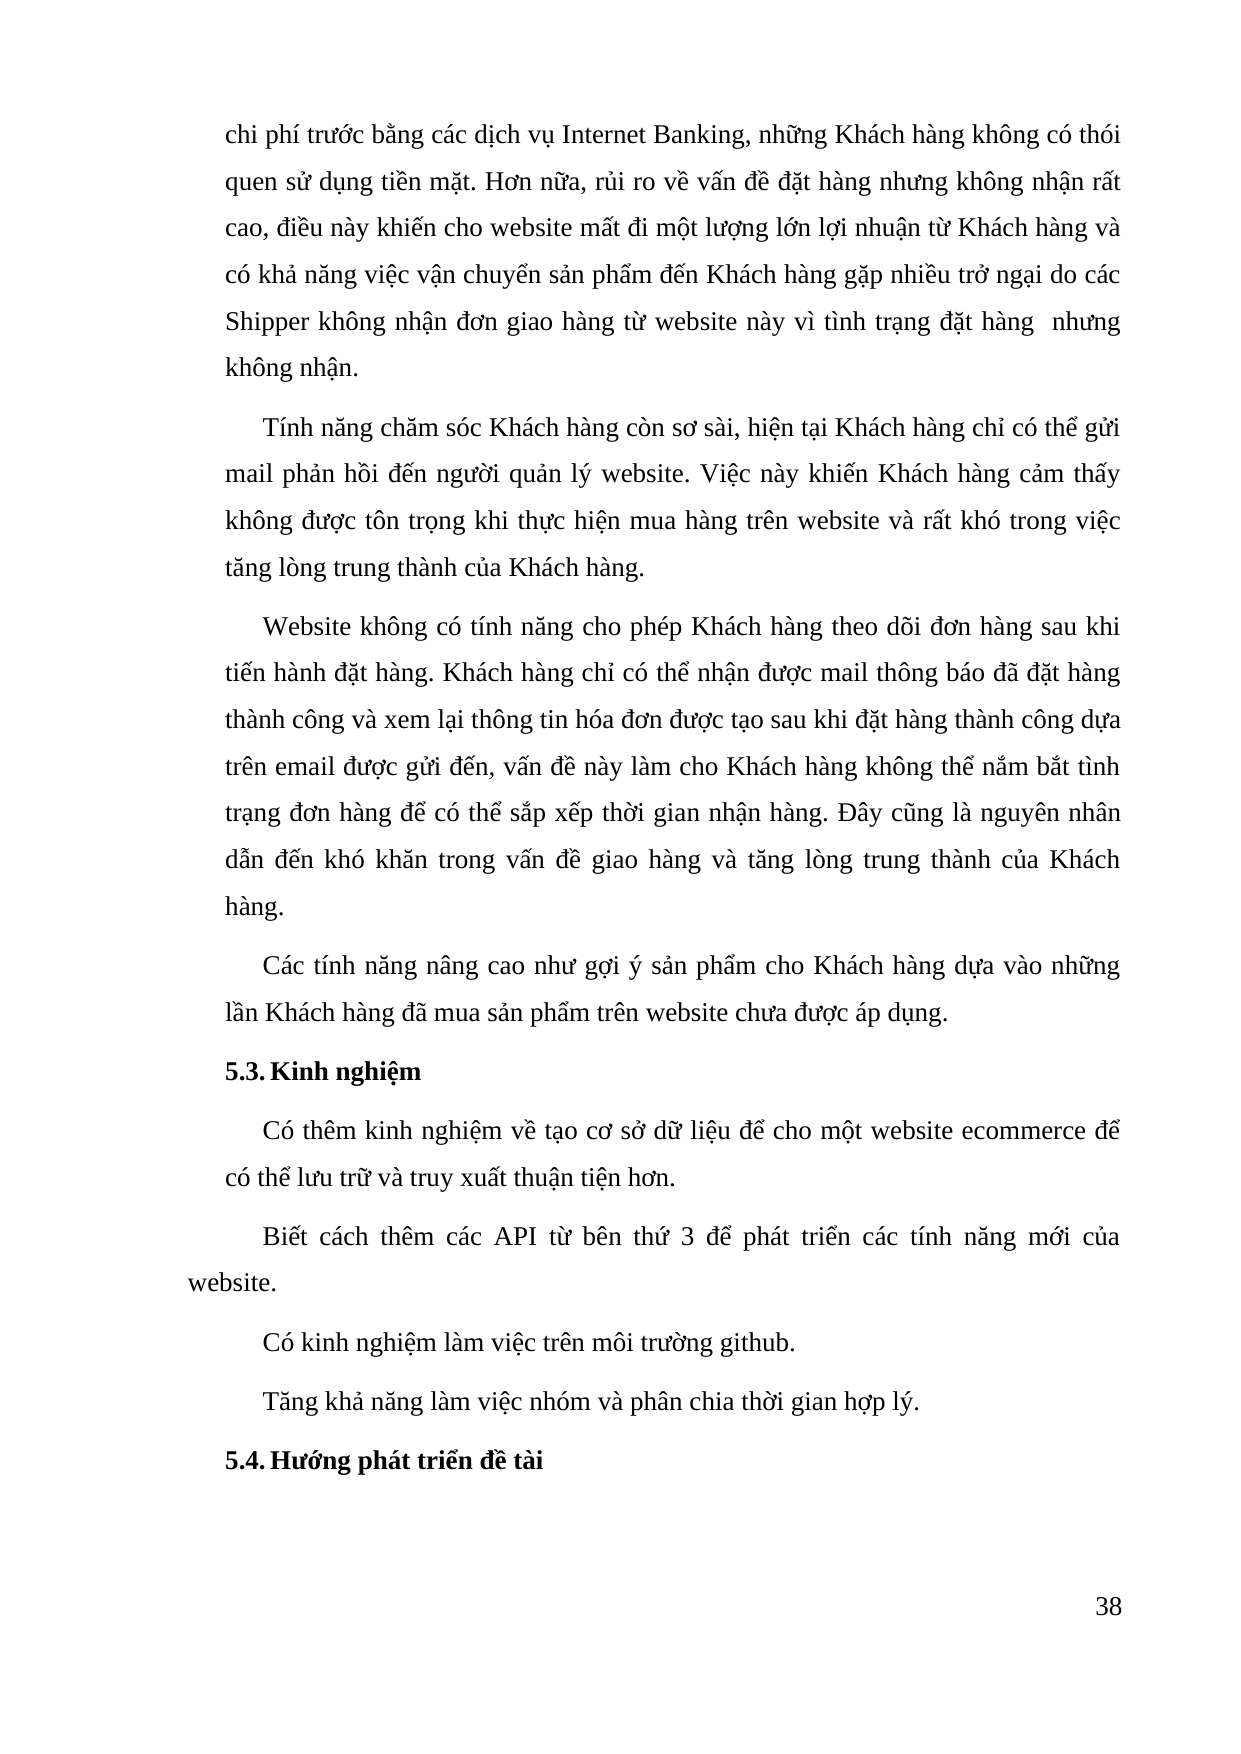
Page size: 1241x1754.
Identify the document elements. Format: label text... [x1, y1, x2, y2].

list Hướng phát triển đề tài [225, 1444, 1122, 1475]
text Website không có tính năng cho phép Khách hàng theo dõi đơn hàng sau khi tiến hành đặt hàng. Khách hàng chỉ có thể nhận được mail thông báo đã đặt hàng thành công và xem lại thông tin hóa đơn được tạo sau khi đặt hàng thành công dựa trên email được gửi đến, vấn đề này làm cho Khách hàng không thể nắm bắt tình trạng đơn hàng để có thể sắp xếp thời gian nhận hàng. Đây cũng là nguyên nhân dẫn đến khó khăn trong vấn đề giao hàng và tăng lòng trung thành của Khách hàng. [225, 610, 1122, 921]
text Tính năng chăm sóc Khách hàng còn sơ sài, hiện tại Khách hàng chỉ có thể gửi mail phản hồi đến người quản lý website. Việc này khiến Khách hàng cảm thấy không được tôn trọng khi thực hiện mua hàng trên website và rất khó trong việc tăng lòng trung thành của Khách hàng. [225, 411, 1122, 582]
text Có thêm kinh nghiệm về tạo cơ sở dữ liệu để cho một website ecommerce để có thể lưu trữ và truy xuất thuận tiện hơn. [225, 1114, 1122, 1192]
text Biết cách thêm các API từ bên thứ 3 để phát triển các tính năng mới của website. [187, 1220, 1122, 1298]
text Có kinh nghiệm làm việc trên môi trường github. [187, 1326, 1122, 1357]
text Tăng khả năng làm việc nhóm và phân chia thời gian hợp lý. [187, 1385, 1122, 1416]
text Các tính năng nâng cao như gợi ý sản phẩm cho Khách hàng dựa vào những lần Khách hàng đã mua sản phẩm trên website chưa được áp dụng. [225, 949, 1122, 1027]
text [225, 118, 1122, 383]
list Kinh nghiệm [225, 1055, 1122, 1086]
